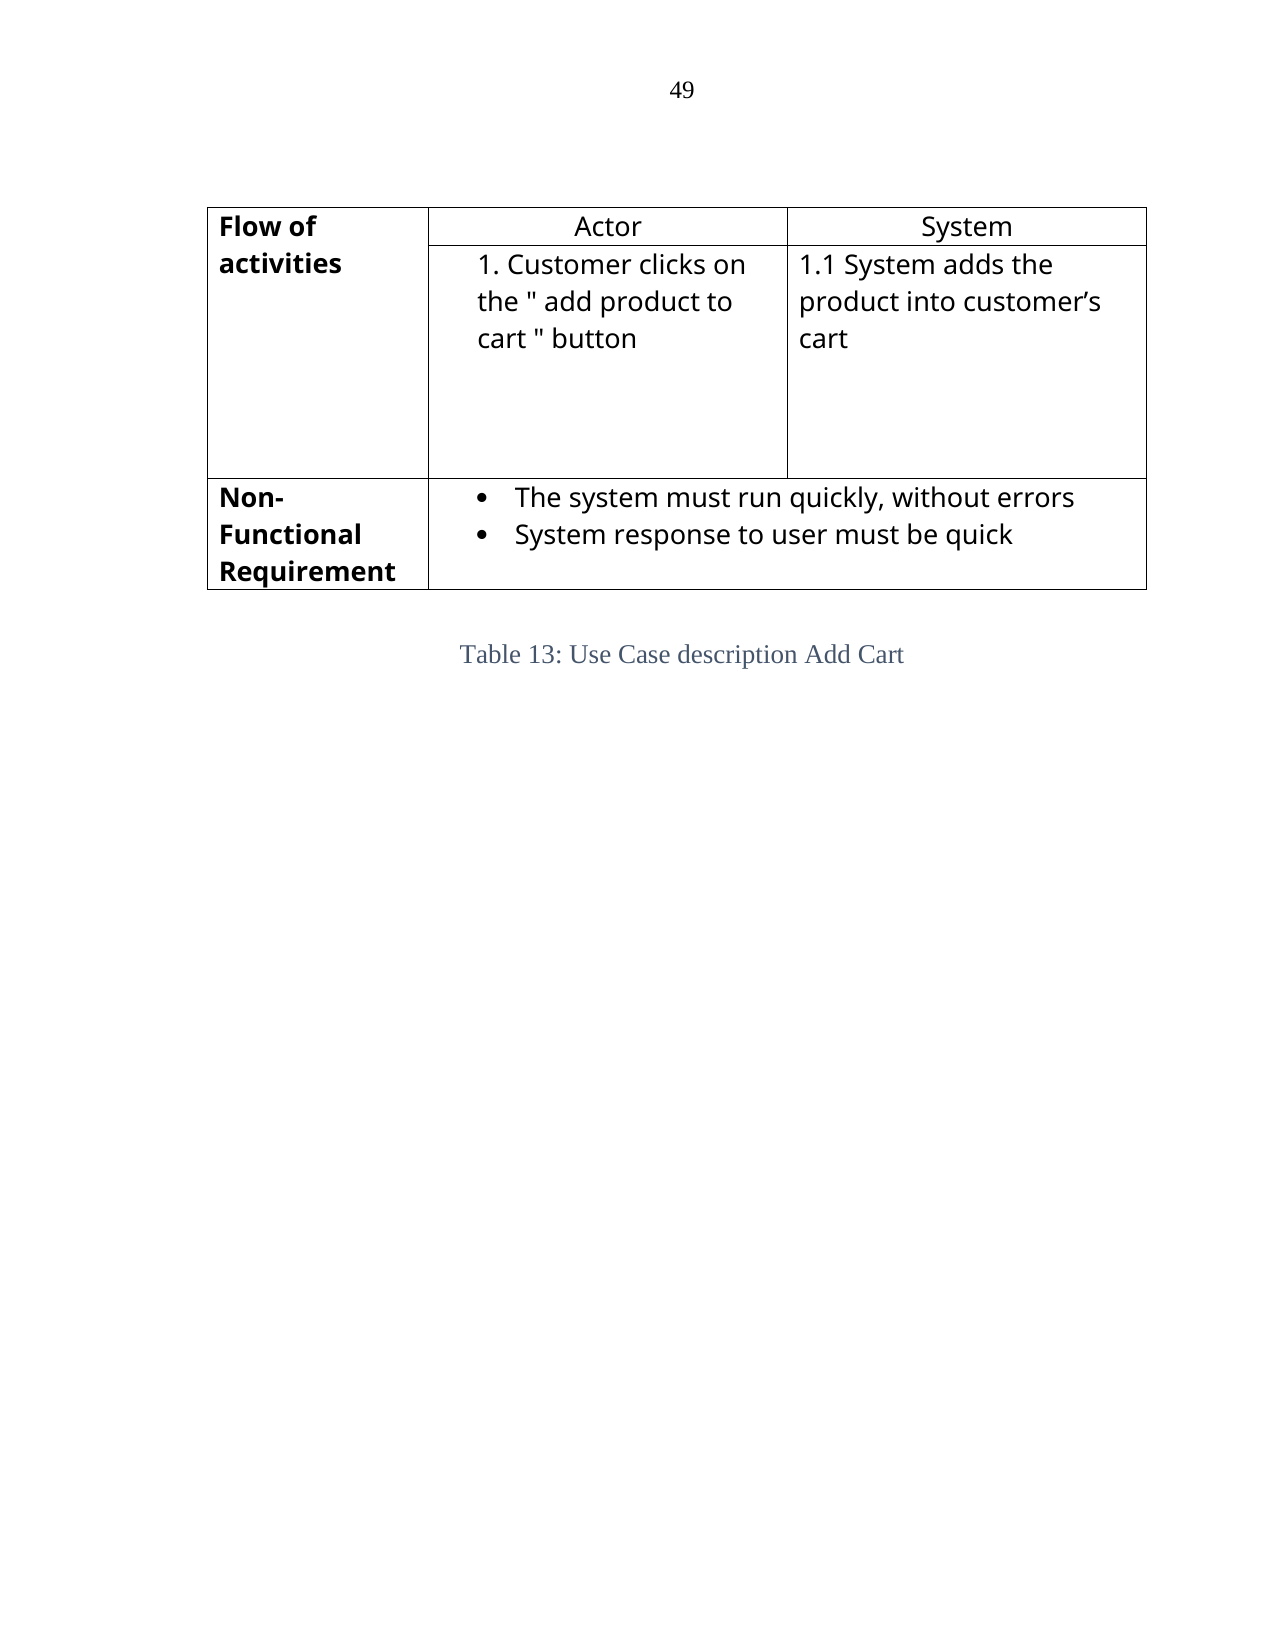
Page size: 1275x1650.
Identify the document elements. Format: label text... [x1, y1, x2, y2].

table_cell 1.1 System adds the product into customer’s cart [788, 246, 1146, 478]
table_cell Actor [429, 208, 787, 245]
table_cell Non-Functional Requirement [208, 479, 428, 589]
text Table 13: Use Case description Add Cart [207, 638, 1157, 669]
table_cell 1. Customer clicks on the " add product to cart " button [429, 246, 787, 478]
table_cell System [788, 208, 1146, 245]
table_cell Flow of activities [208, 208, 428, 478]
table_cell The system must run quickly, without errors System response to user must be quick [429, 479, 1146, 589]
